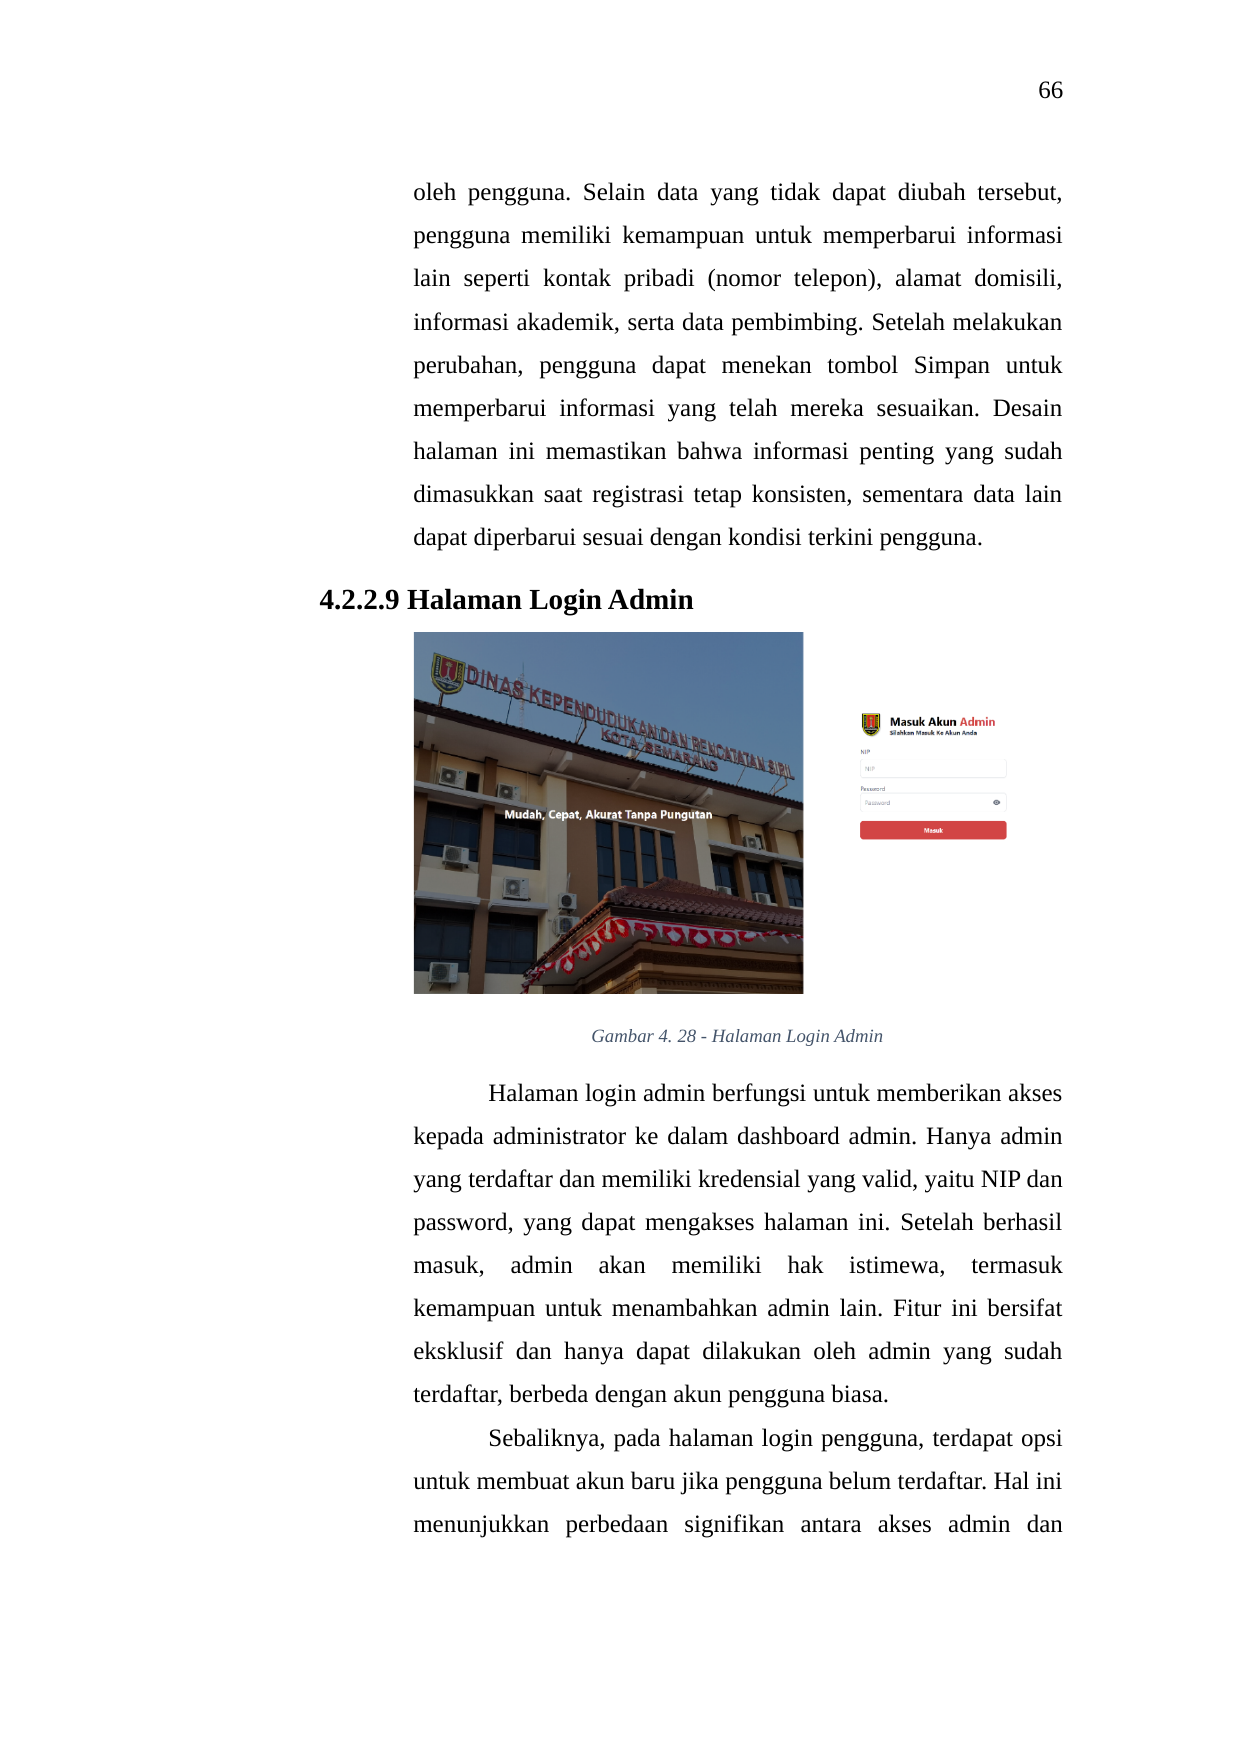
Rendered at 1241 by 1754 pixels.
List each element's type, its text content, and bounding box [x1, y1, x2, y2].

picture [413, 632, 1063, 994]
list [413, 1423, 1063, 1538]
list Halaman login admin berfungsi untuk memberikan akses kepada administrator ke dalam dashboard admin. Hanya admin yang terdaftar dan memiliki kredensial yang valid, yaitu NIP dan password, yang dapat mengakses halaman ini. Setelah berhasil masuk, admin akan memiliki hak istimewa, termasuk kemampuan untuk menambahkan admin lain. Fitur ini bersifat eksklusif dan hanya dapat dilakukan oleh admin yang sudah terdaftar, berbeda dengan akun pengguna biasa. [413, 1078, 1063, 1408]
subtitle 4.2.2.9 Halaman Login Admin [319, 582, 1063, 616]
text Gambar 4. 28 - Halaman Login Admin [413, 1024, 1063, 1046]
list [413, 177, 1063, 551]
